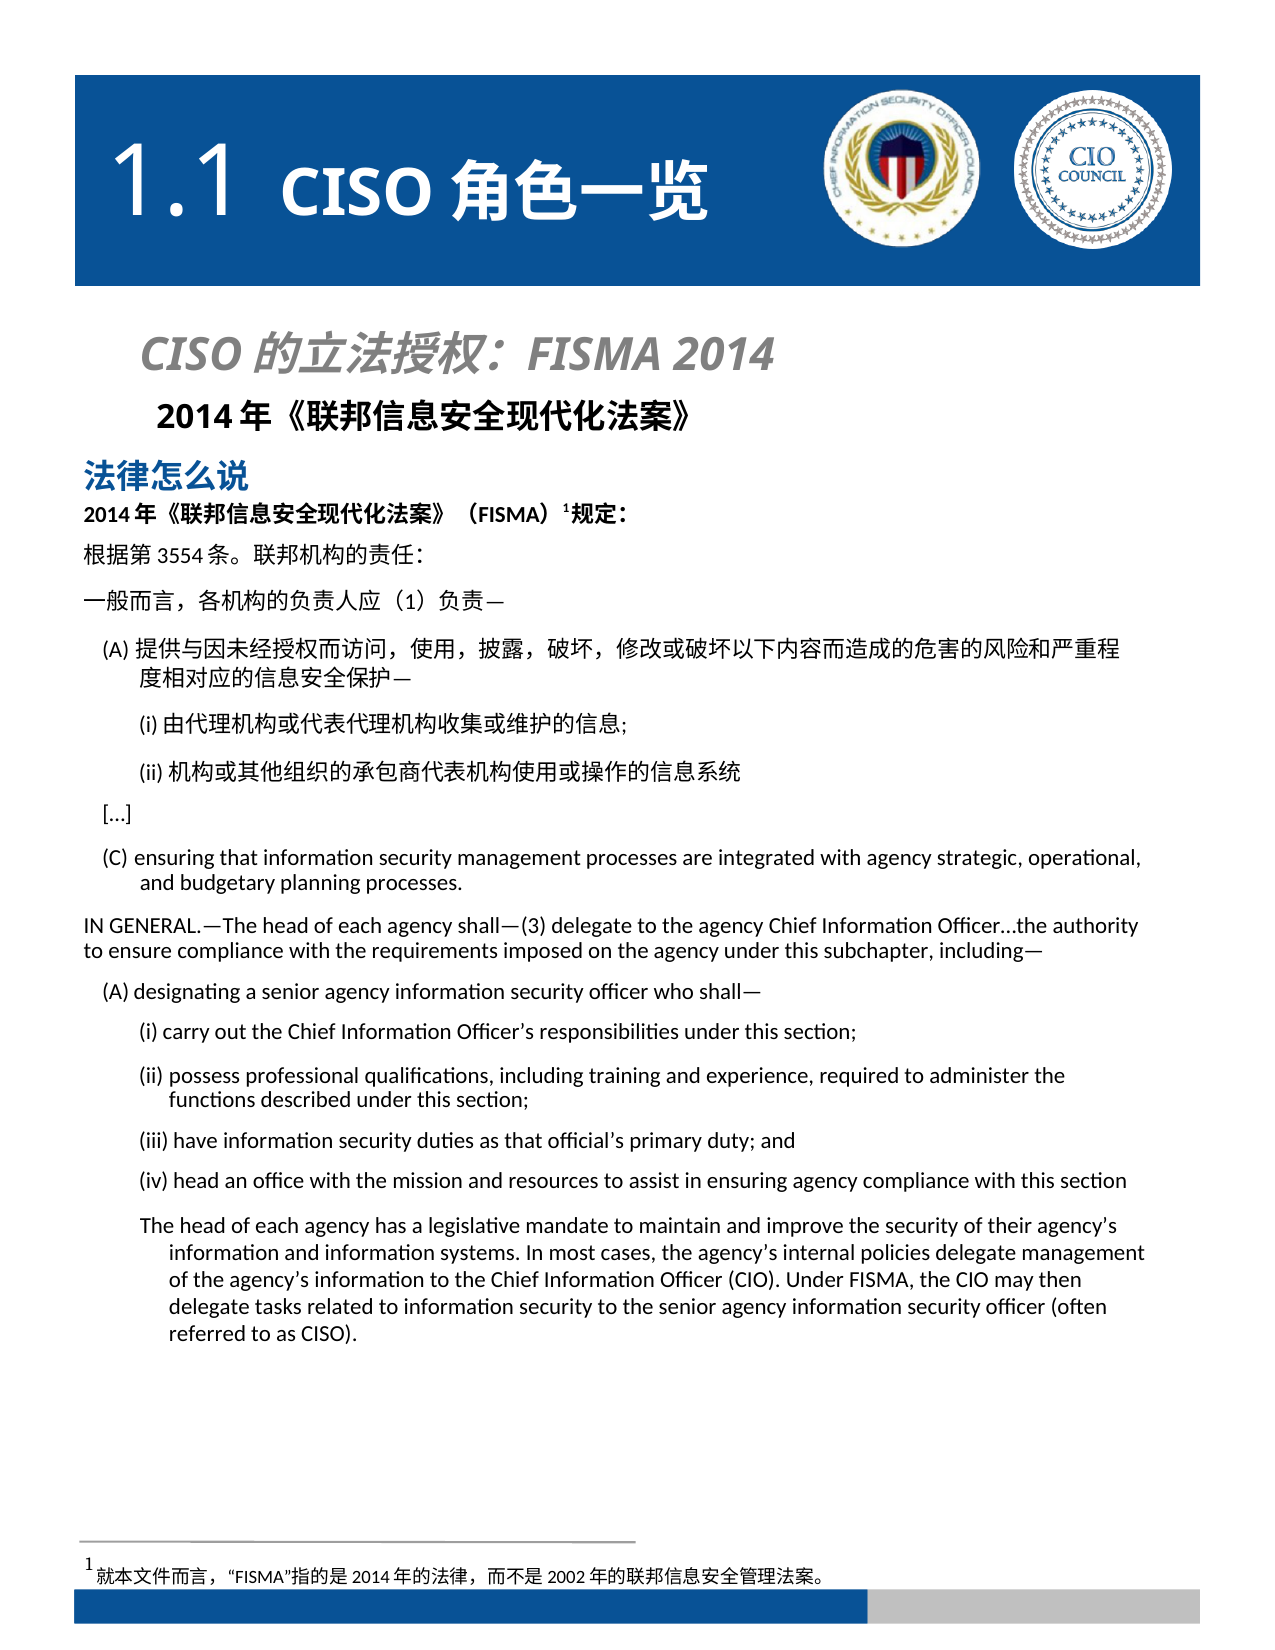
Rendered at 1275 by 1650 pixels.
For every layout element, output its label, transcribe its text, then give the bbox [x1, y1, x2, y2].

list 由代理机构或代表代理机构收集或维护的信息; [139, 706, 1194, 739]
list possess professional qualifications, including training and experience, required to administer the functions described under this section; [139, 1063, 1156, 1114]
text […] [102, 799, 1194, 828]
text 1.1 CISO角色一览 [106, 108, 1194, 245]
text The head of each agency has a legislative mandate to maintain and improve the security of their agency’s information and information systems. In most cases, the agency’s internal policies delegate management of the agency’s information to the Chief Information Officer (CIO). Under FISMA, the CIO may then delegate tasks related to information security to the senior agency information security officer (often referred to as CISO). [139, 1212, 1169, 1347]
list 提供与因未经授权而访问，使用，披露，破坏，修改或破坏以下内容而造成的危害的风险和严重程度相对应的信息安全保护— [102, 634, 1142, 693]
text 1就本文件而言，“FISMA”指的是2014年的法律，而不是2002年的联邦信息安全管理法案。 [85, 1554, 1194, 1591]
list 机构或其他组织的承包商代表机构使用或操作的信息系统 [139, 757, 1177, 787]
text 2014年《联邦信息安全现代化法案》 [156, 390, 1194, 438]
picture [75, 75, 1200, 286]
list designating a senior agency information security officer who shall— [102, 977, 1194, 1005]
text 一般而言，各机构的负责人应（1）负责— [83, 583, 1194, 616]
list carry out the Chief Information Officer’s responsibilities under this section; [139, 1017, 1194, 1045]
text IN GENERAL.—The head of each agency shall—(3) delegate to the agency Chief Information Officer…the authority to ensure compliance with the requirements imposed on the agency under this subchapter, including— [83, 914, 1164, 964]
list have information security duties as that official’s primary duty; and [139, 1126, 1194, 1154]
list head an office with the mission and resources to assist in ensuring agency compliance with this section [139, 1167, 1194, 1195]
text CISO的立法授权：FISMA 2014 [133, 318, 1194, 383]
list ensuring that information security management processes are integrated with agency strategic, operational, and budgetary planning processes. [102, 845, 1181, 896]
text 2014年《联邦信息安全现代化法案》（FISMA）1规定： [83, 498, 1194, 528]
text 法律怎么说 [83, 450, 1194, 498]
text 根据第3554条。联邦机构的责任： [83, 537, 1194, 570]
